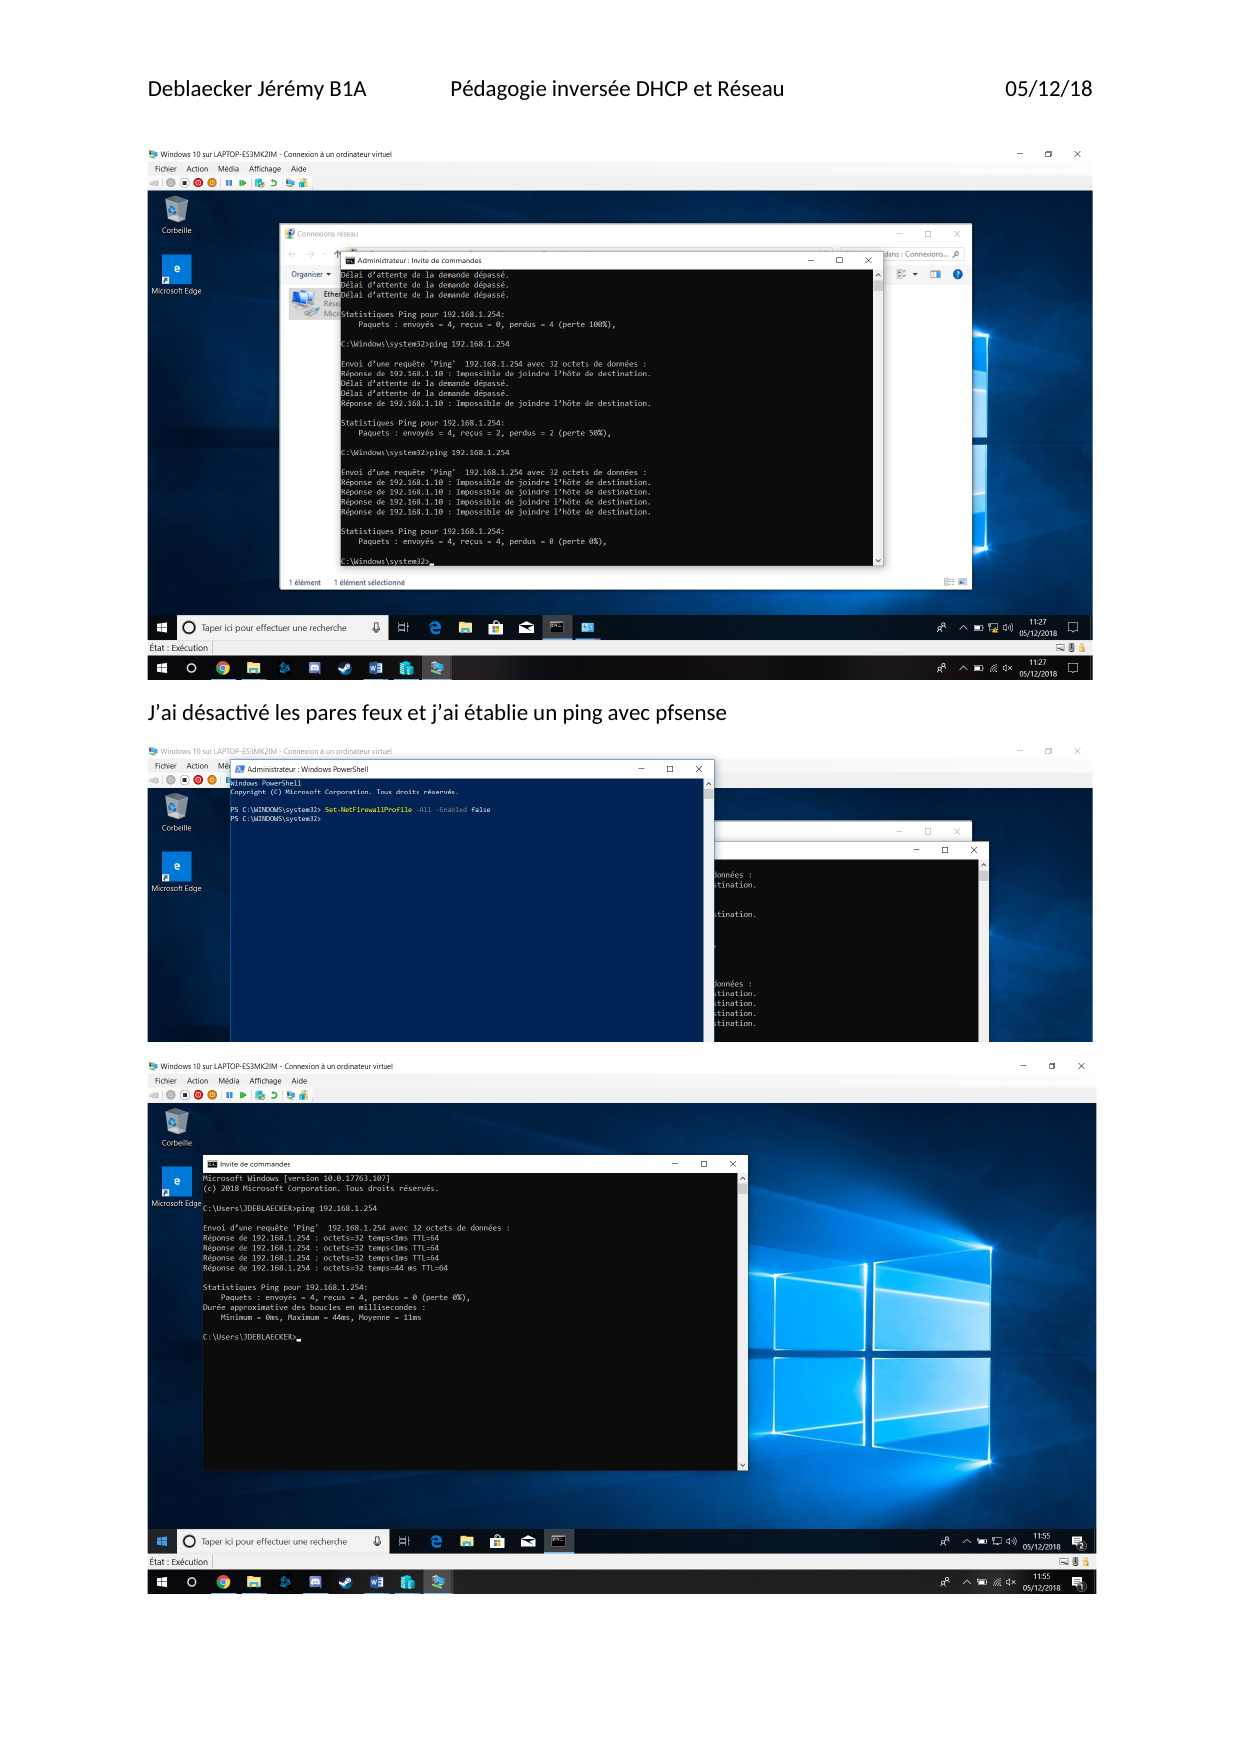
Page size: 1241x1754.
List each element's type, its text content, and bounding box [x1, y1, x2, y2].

picture [147, 1060, 1097, 1594]
text J’ai désactivé les pares feux et j’ai établie un ping avec pfsense [148, 698, 1093, 726]
picture [147, 745, 1093, 1042]
picture [147, 147, 1093, 680]
